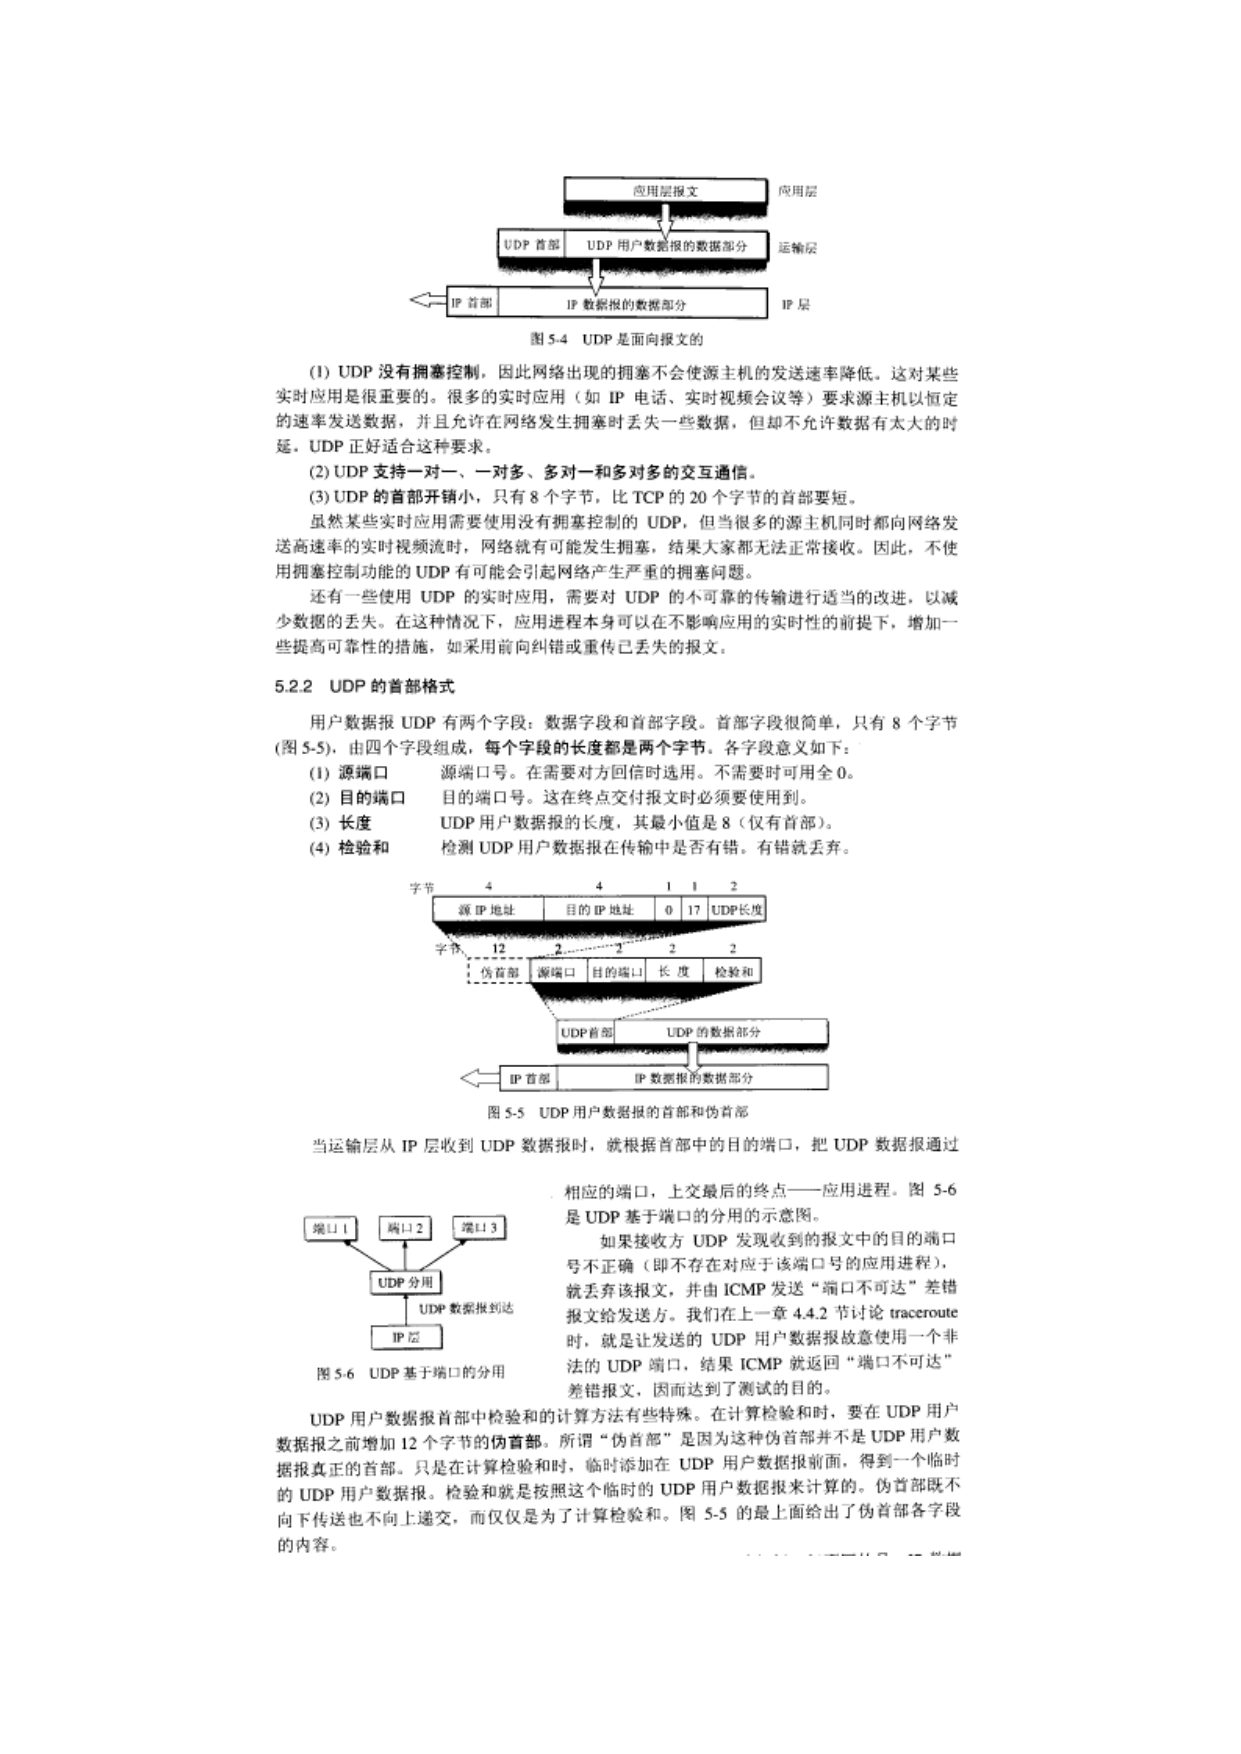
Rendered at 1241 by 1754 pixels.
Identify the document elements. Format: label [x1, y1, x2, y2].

picture [262, 162, 978, 1164]
picture [257, 1169, 983, 1556]
